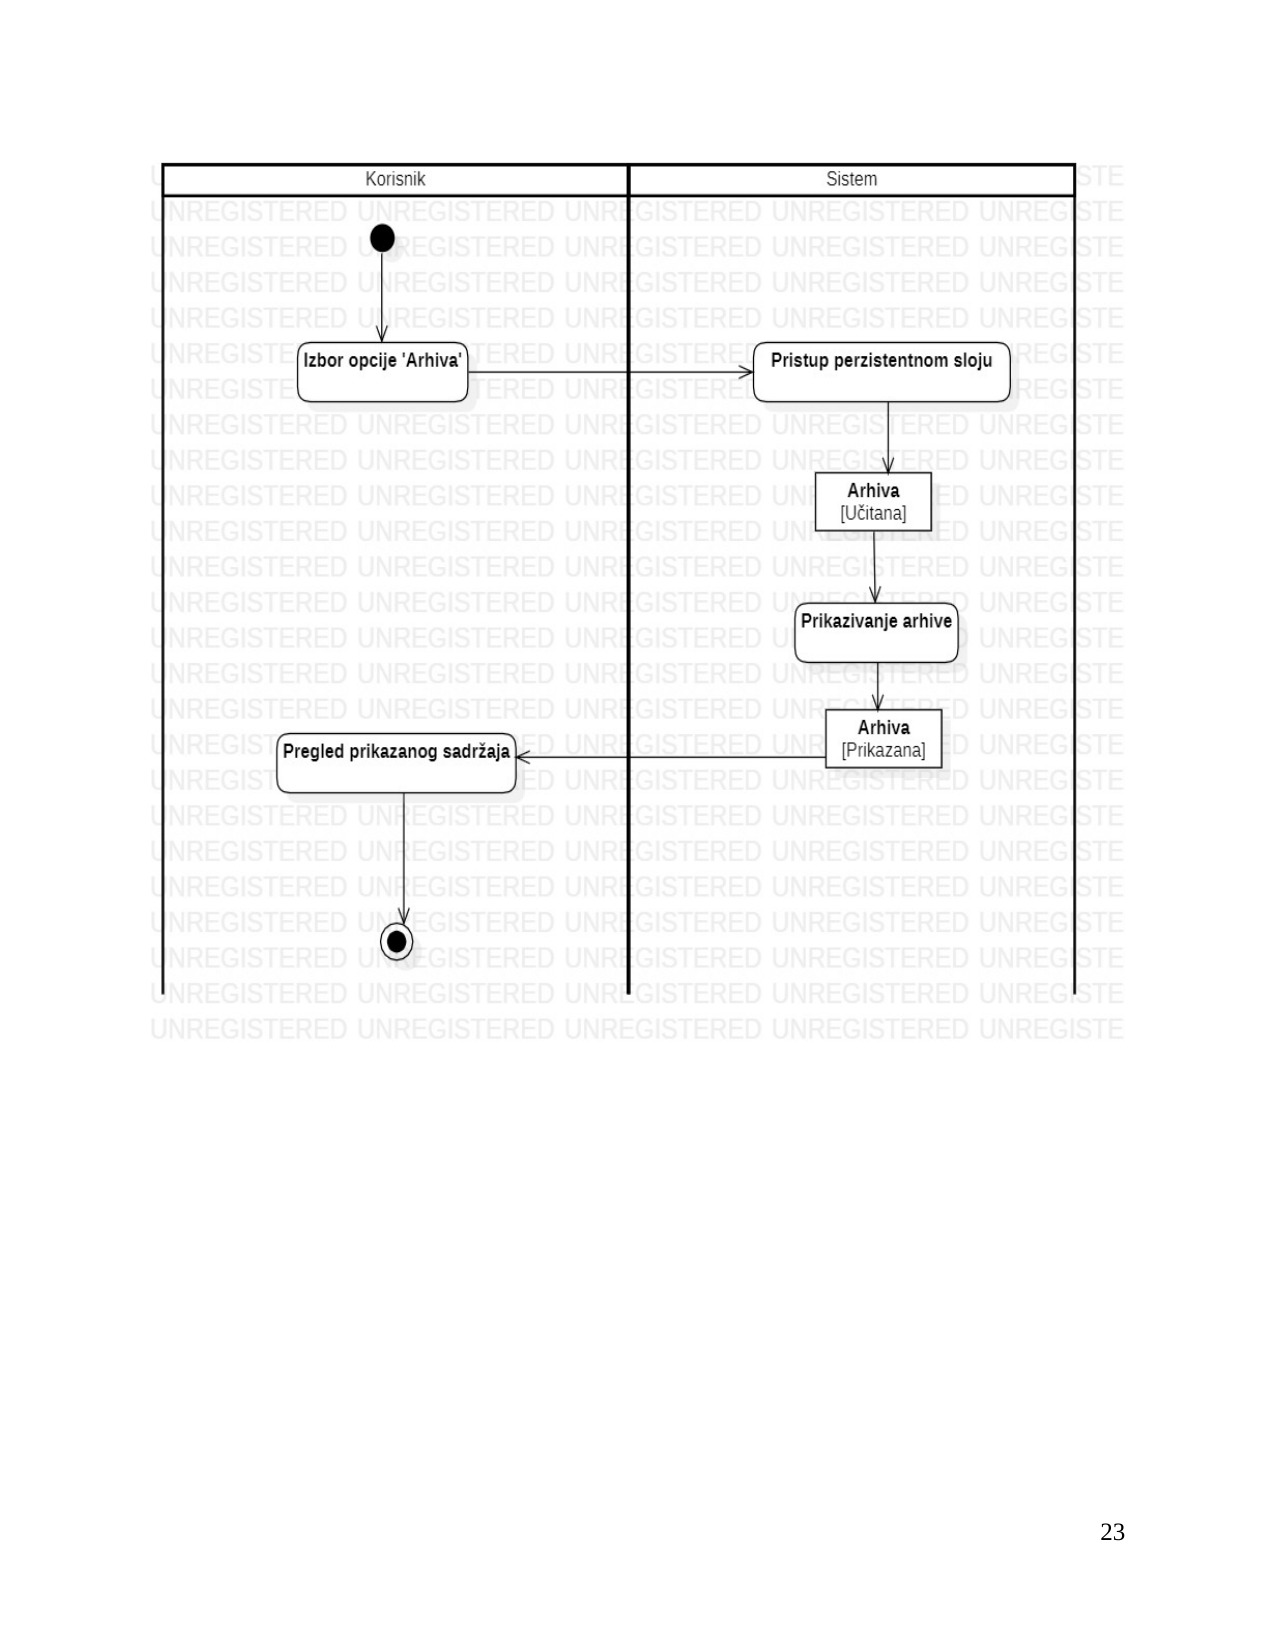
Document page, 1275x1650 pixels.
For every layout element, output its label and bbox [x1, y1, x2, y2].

picture [150, 150, 1125, 1053]
